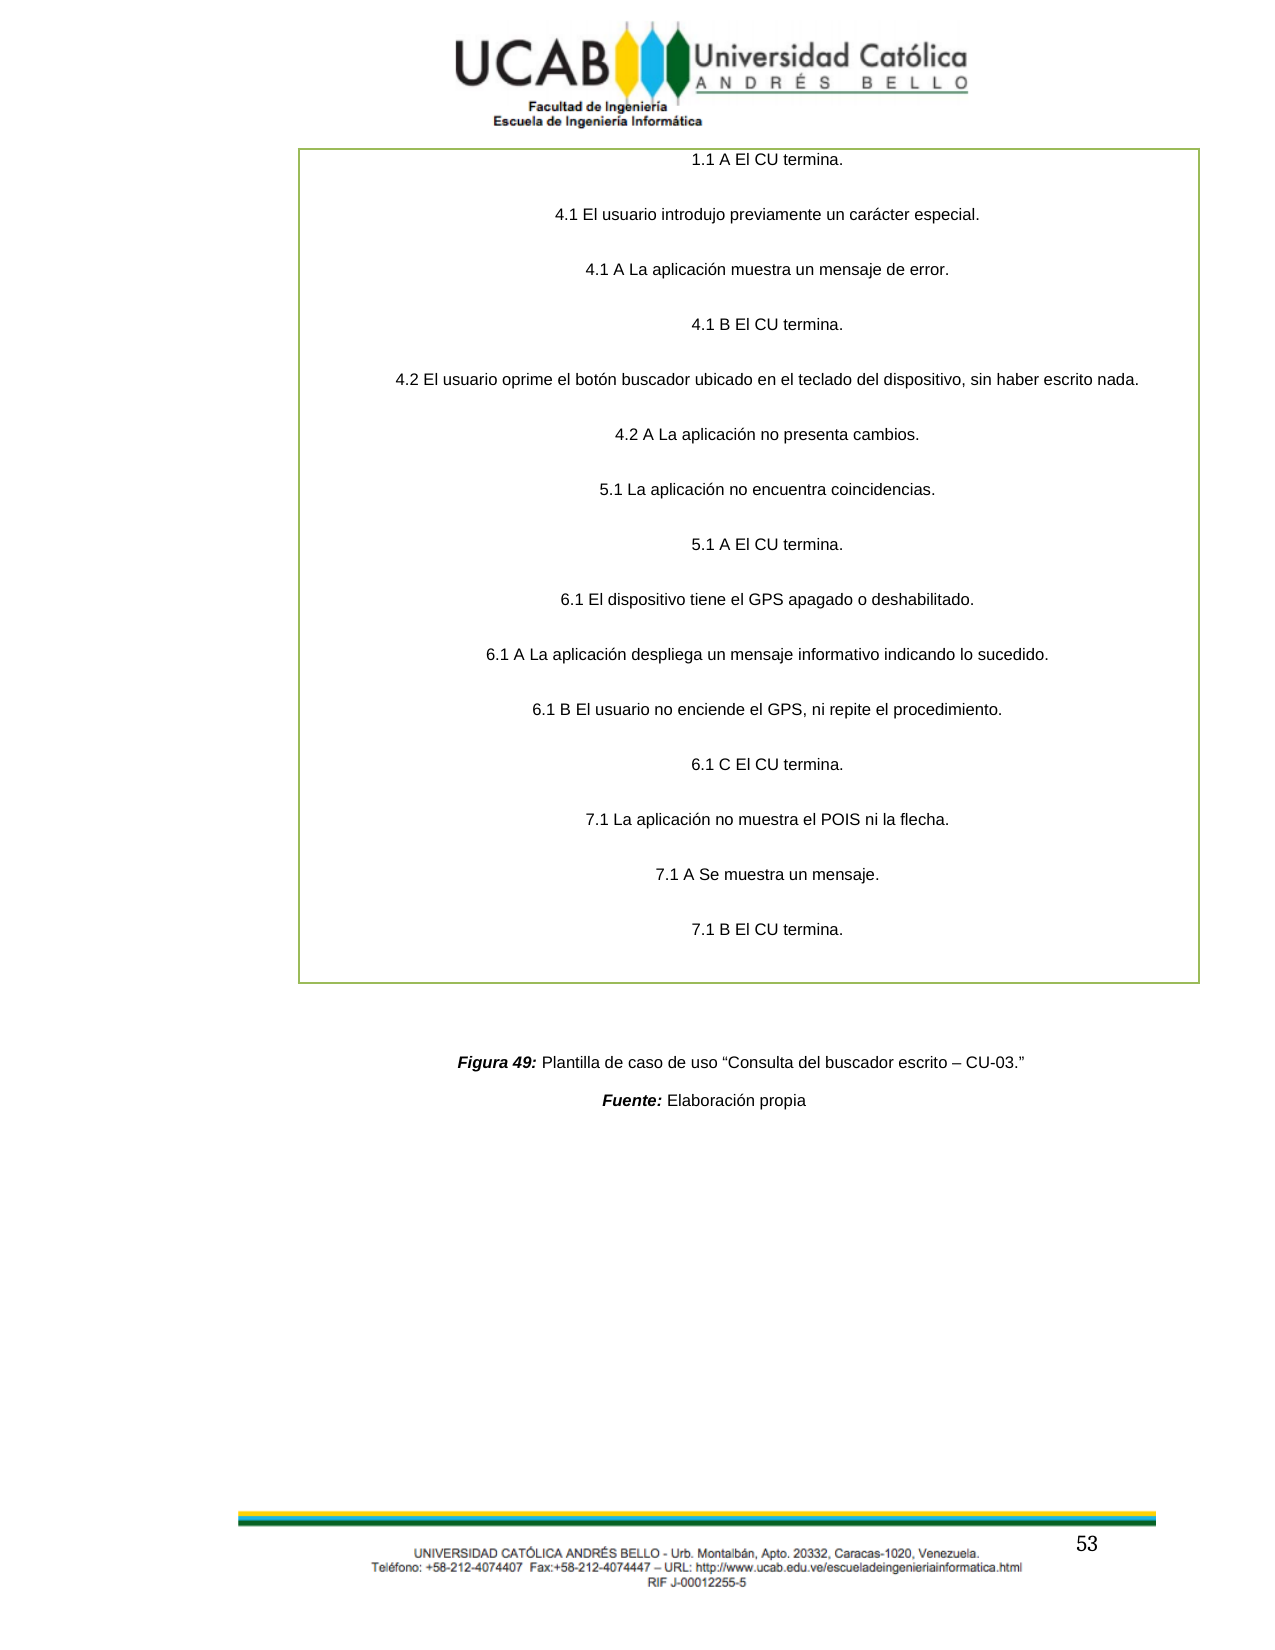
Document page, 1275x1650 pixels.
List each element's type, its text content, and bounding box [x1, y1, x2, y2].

picture [236, 1508, 1156, 1595]
text Fuente: Elaboración propia [236, 1091, 1098, 1110]
text Figura 49: Plantilla de caso de uso “Consulta del buscador escrito – CU-03.” [236, 1053, 1098, 1072]
picture [414, 0, 1033, 144]
